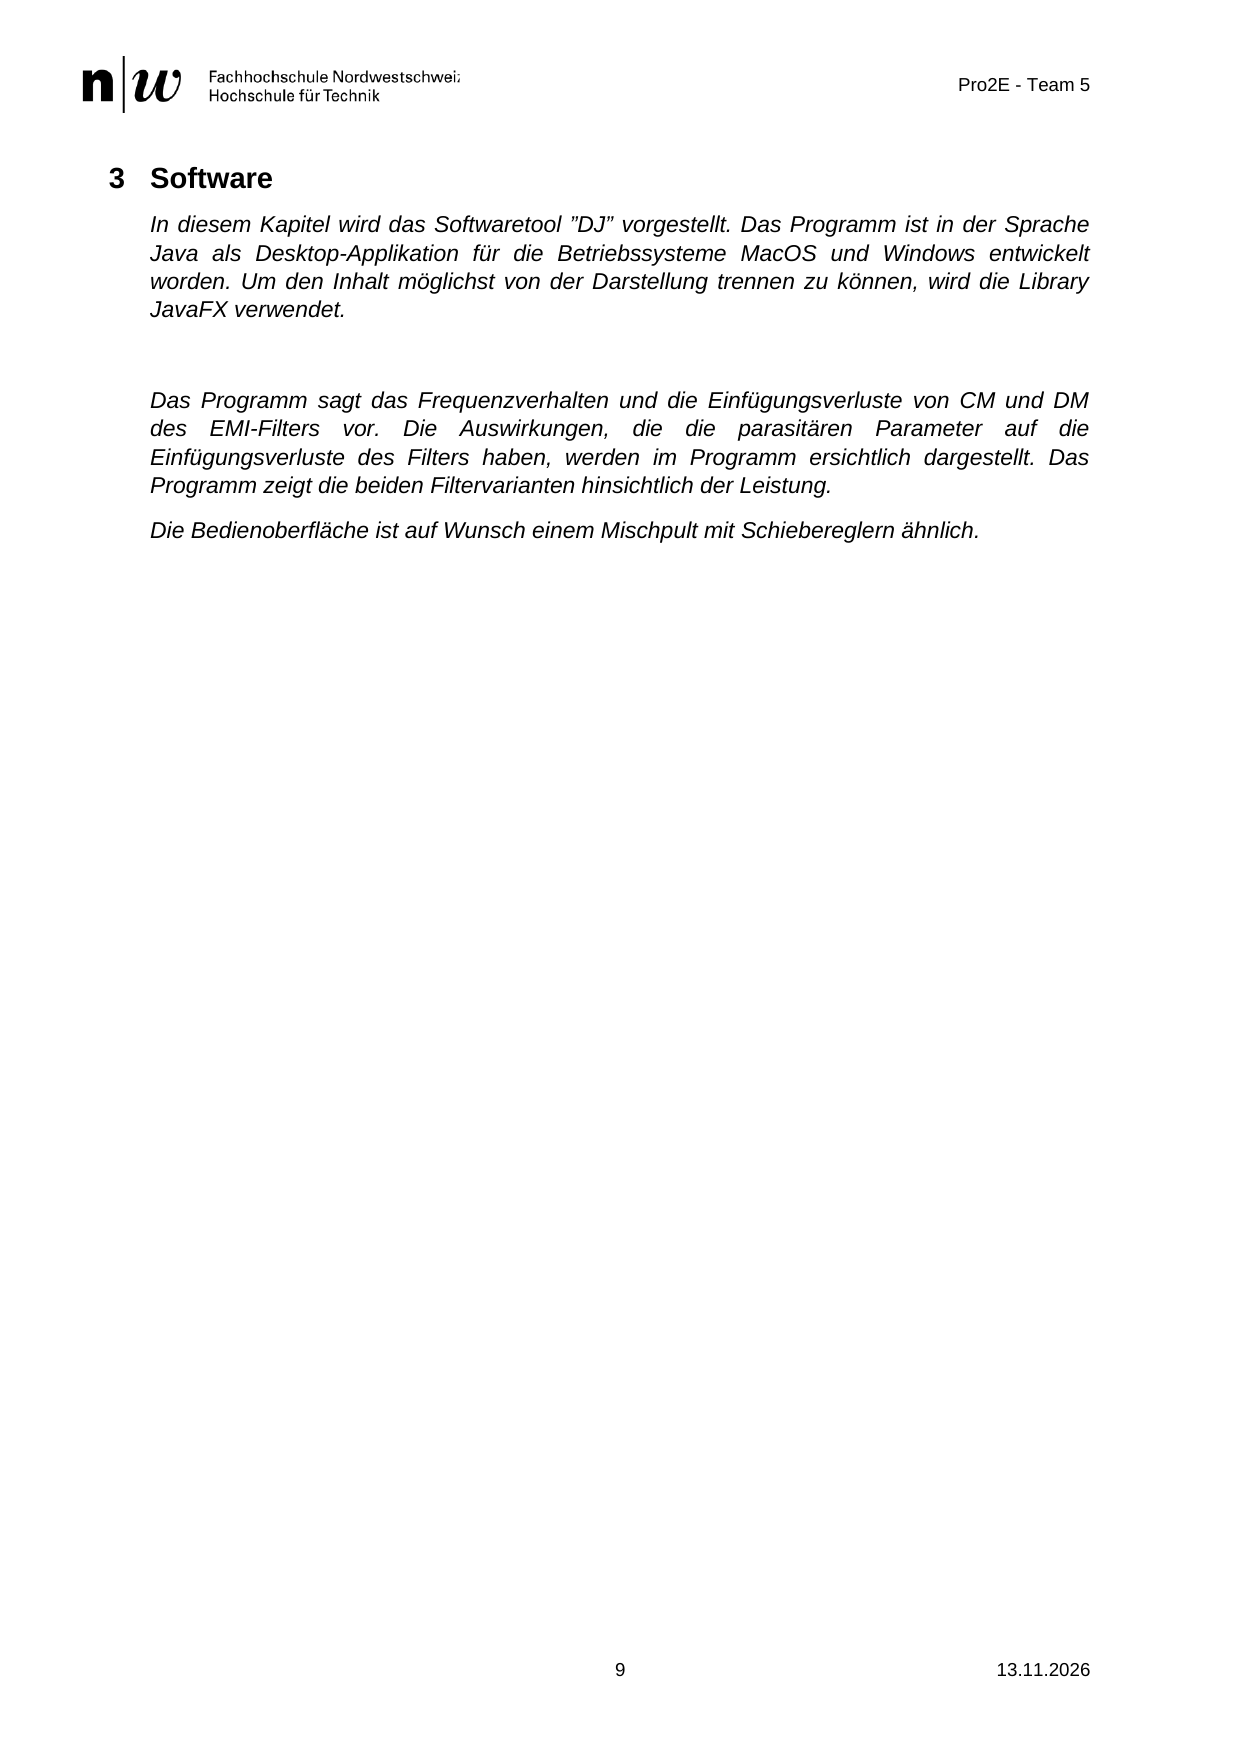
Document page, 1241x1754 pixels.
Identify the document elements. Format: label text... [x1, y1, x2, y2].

picture [81, 56, 460, 113]
text In diesem Kapitel wird das Softwaretool ”DJ” vorgestellt. Das Programm ist in der Sprache Java als Desktop-Applikation für die Betriebssysteme MacOS und Windows entwickelt worden. Um den Inhalt möglichst von der Darstellung trennen zu können, wird die Library JavaFX verwendet. [150, 211, 1090, 323]
text Die Bedienoberfläche ist auf Wunsch einem Mischpult mit Schiebereglern ähnlich. [150, 517, 1090, 543]
text Das Programm sagt das Frequenzverhalten und die Einfügungsverluste von CM und DM des EMI-Filters vor. Die Auswirkungen, die die parasitären Parameter auf die Einfügungsverluste des Filters haben, werden im Programm ersichtlich dargestellt. Das Programm zeigt die beiden Filtervarianten hinsichtlich der Leistung. [150, 387, 1090, 498]
subtitle Software [109, 161, 1090, 194]
